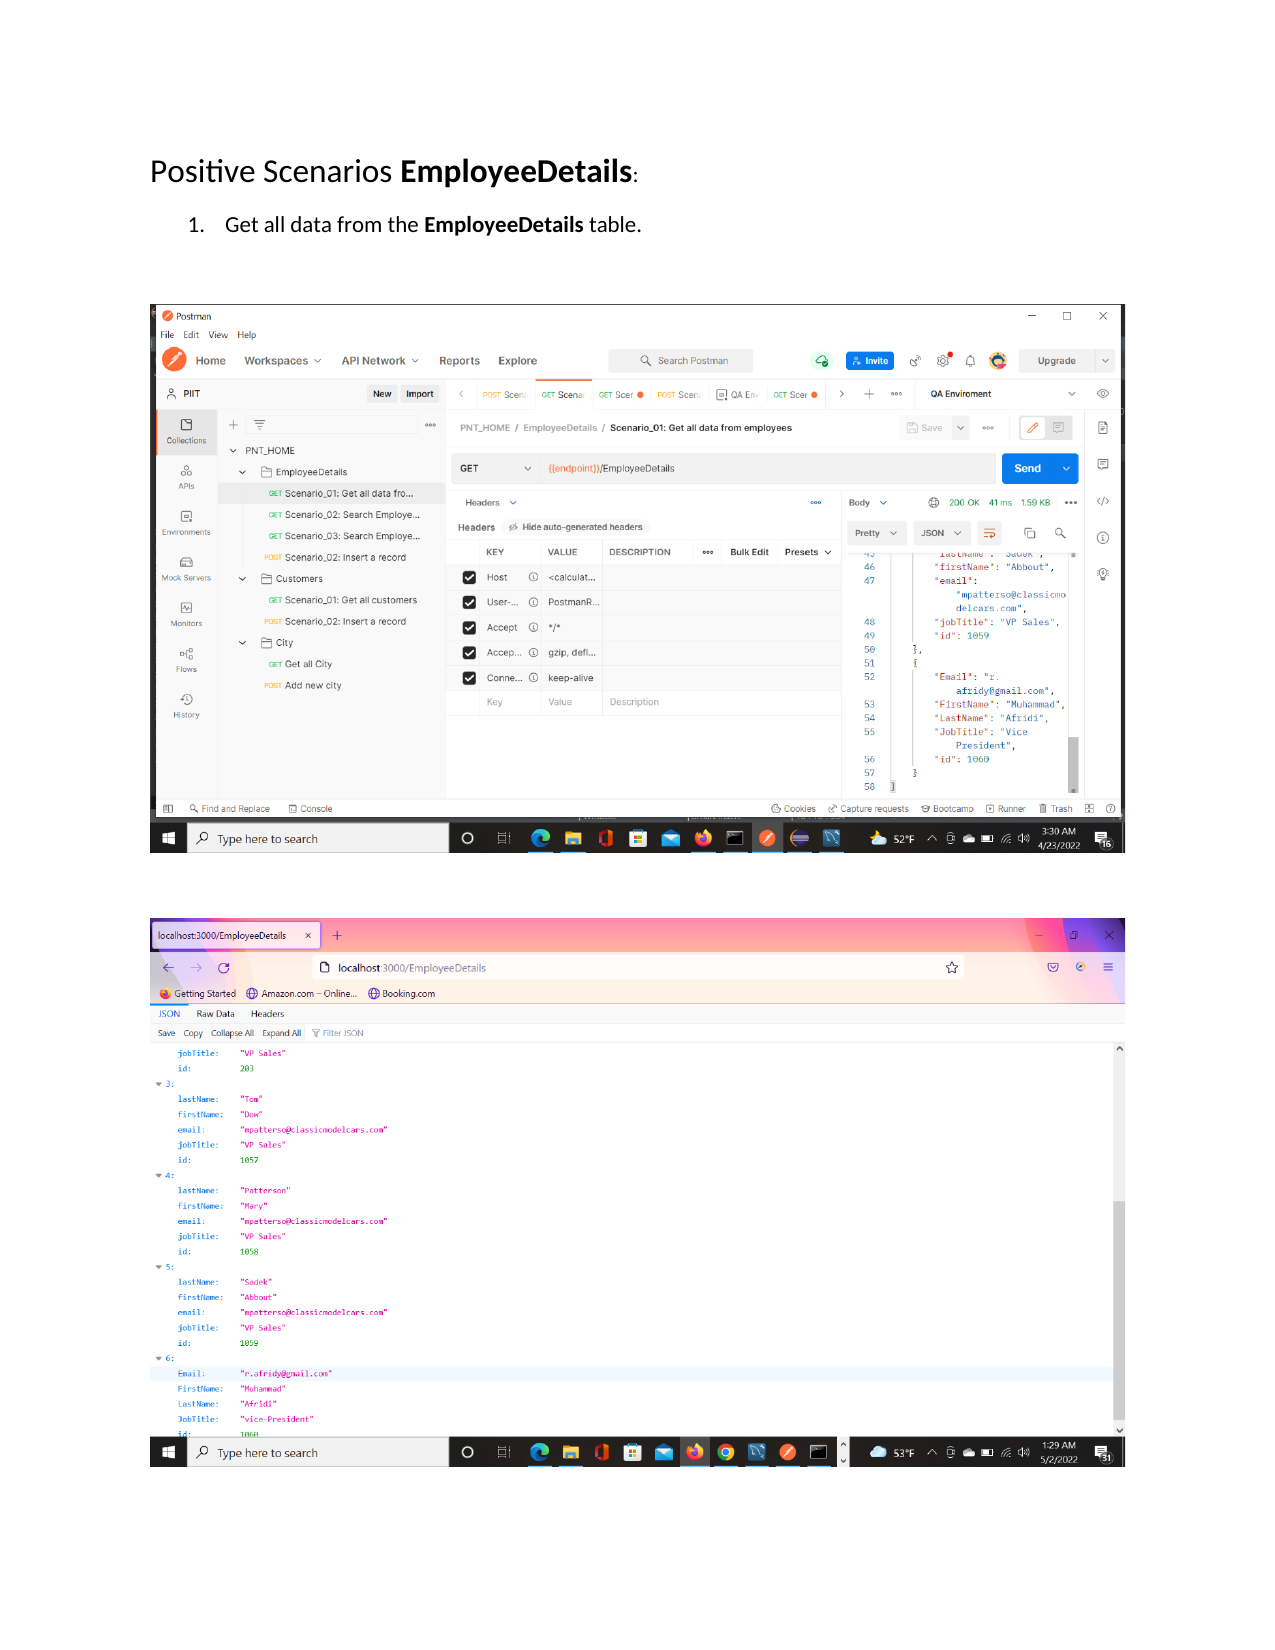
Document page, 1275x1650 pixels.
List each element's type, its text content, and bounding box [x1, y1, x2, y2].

picture [150, 918, 1125, 1467]
picture [150, 304, 1125, 853]
list Get all data from the EmployeeDetails table. [187, 211, 1125, 239]
text Positive Scenarios EmployeeDetails: [150, 150, 1125, 191]
